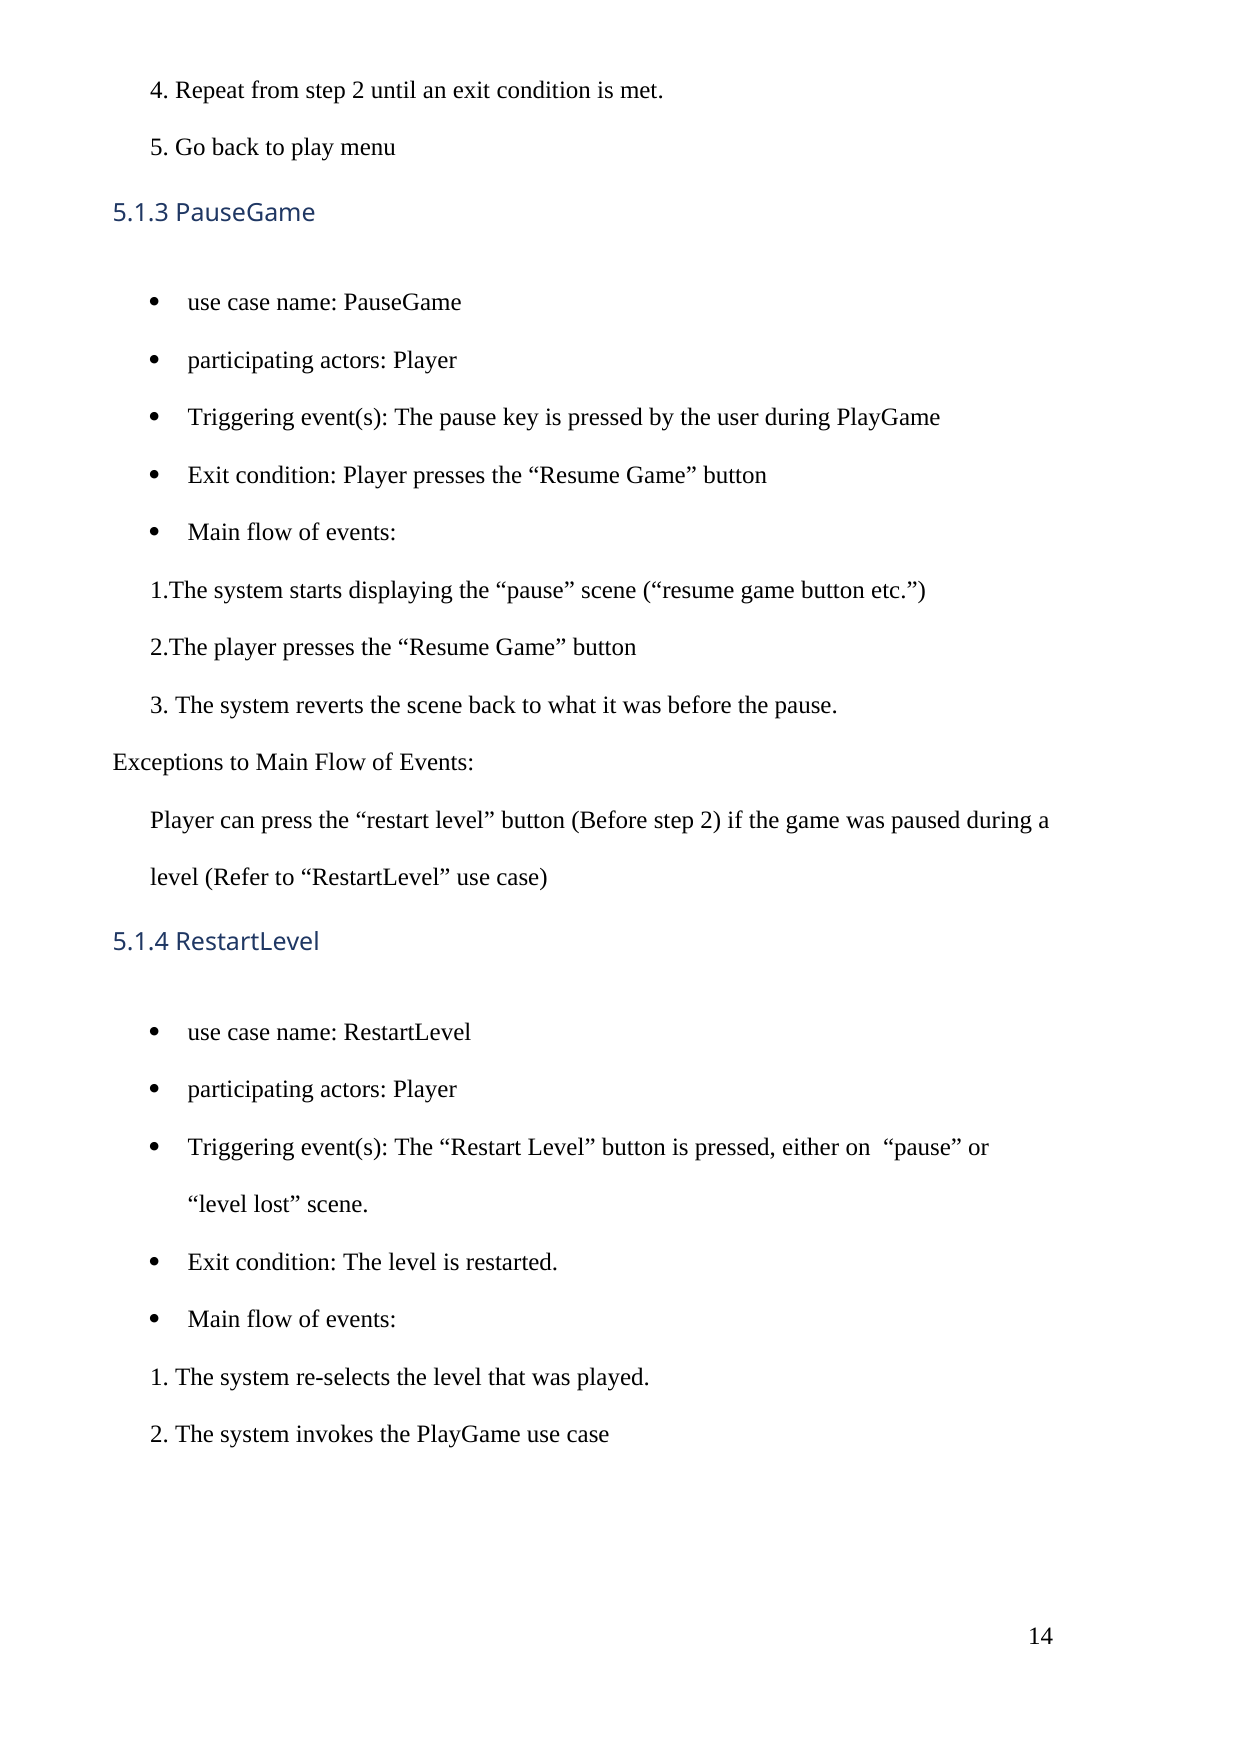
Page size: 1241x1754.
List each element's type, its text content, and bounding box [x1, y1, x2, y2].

subtitle 5.1.4 RestartLevel [75, 924, 1053, 958]
list 1.The system starts displaying the “pause” scene (“resume game button etc.”) [112, 575, 1053, 603]
list use case name: PauseGame [150, 287, 1053, 316]
list Main flow of events: [150, 1304, 1053, 1333]
list Triggering event(s): The pause key is pressed by the user during PlayGame [150, 402, 1053, 431]
list 2.The player presses the “Resume Game” button [112, 632, 1053, 661]
subtitle 5.1.3 PauseGame [75, 194, 1053, 228]
list 5. Go back to play menu [112, 132, 1053, 161]
list participating actors: Player [150, 1074, 1053, 1103]
list participating actors: Player [150, 345, 1053, 373]
list Exit condition: Player presses the “Resume Game” button [150, 460, 1053, 488]
list Triggering event(s): The “Restart Level” button is pressed, either on “pause” or “level lost” scene. [150, 1132, 1053, 1218]
list Main flow of events: [150, 517, 1053, 546]
list Exit condition: The level is restarted. [150, 1247, 1053, 1276]
list Exceptions to Main Flow of Events: [112, 747, 1053, 776]
list 3. The system reverts the scene back to what it was before the pause. [112, 690, 1053, 718]
list Player can press the “restart level” button (Before step 2) if the game was paused during a level (Refer to “RestartLevel” use case) [112, 805, 1053, 891]
list 2. The system invokes the PlayGame use case [112, 1419, 1053, 1448]
list use case name: RestartLevel [150, 1017, 1053, 1046]
list 4. Repeat from step 2 until an exit condition is met. [112, 75, 1053, 104]
list 1. The system re-selects the level that was played. [112, 1362, 1053, 1391]
